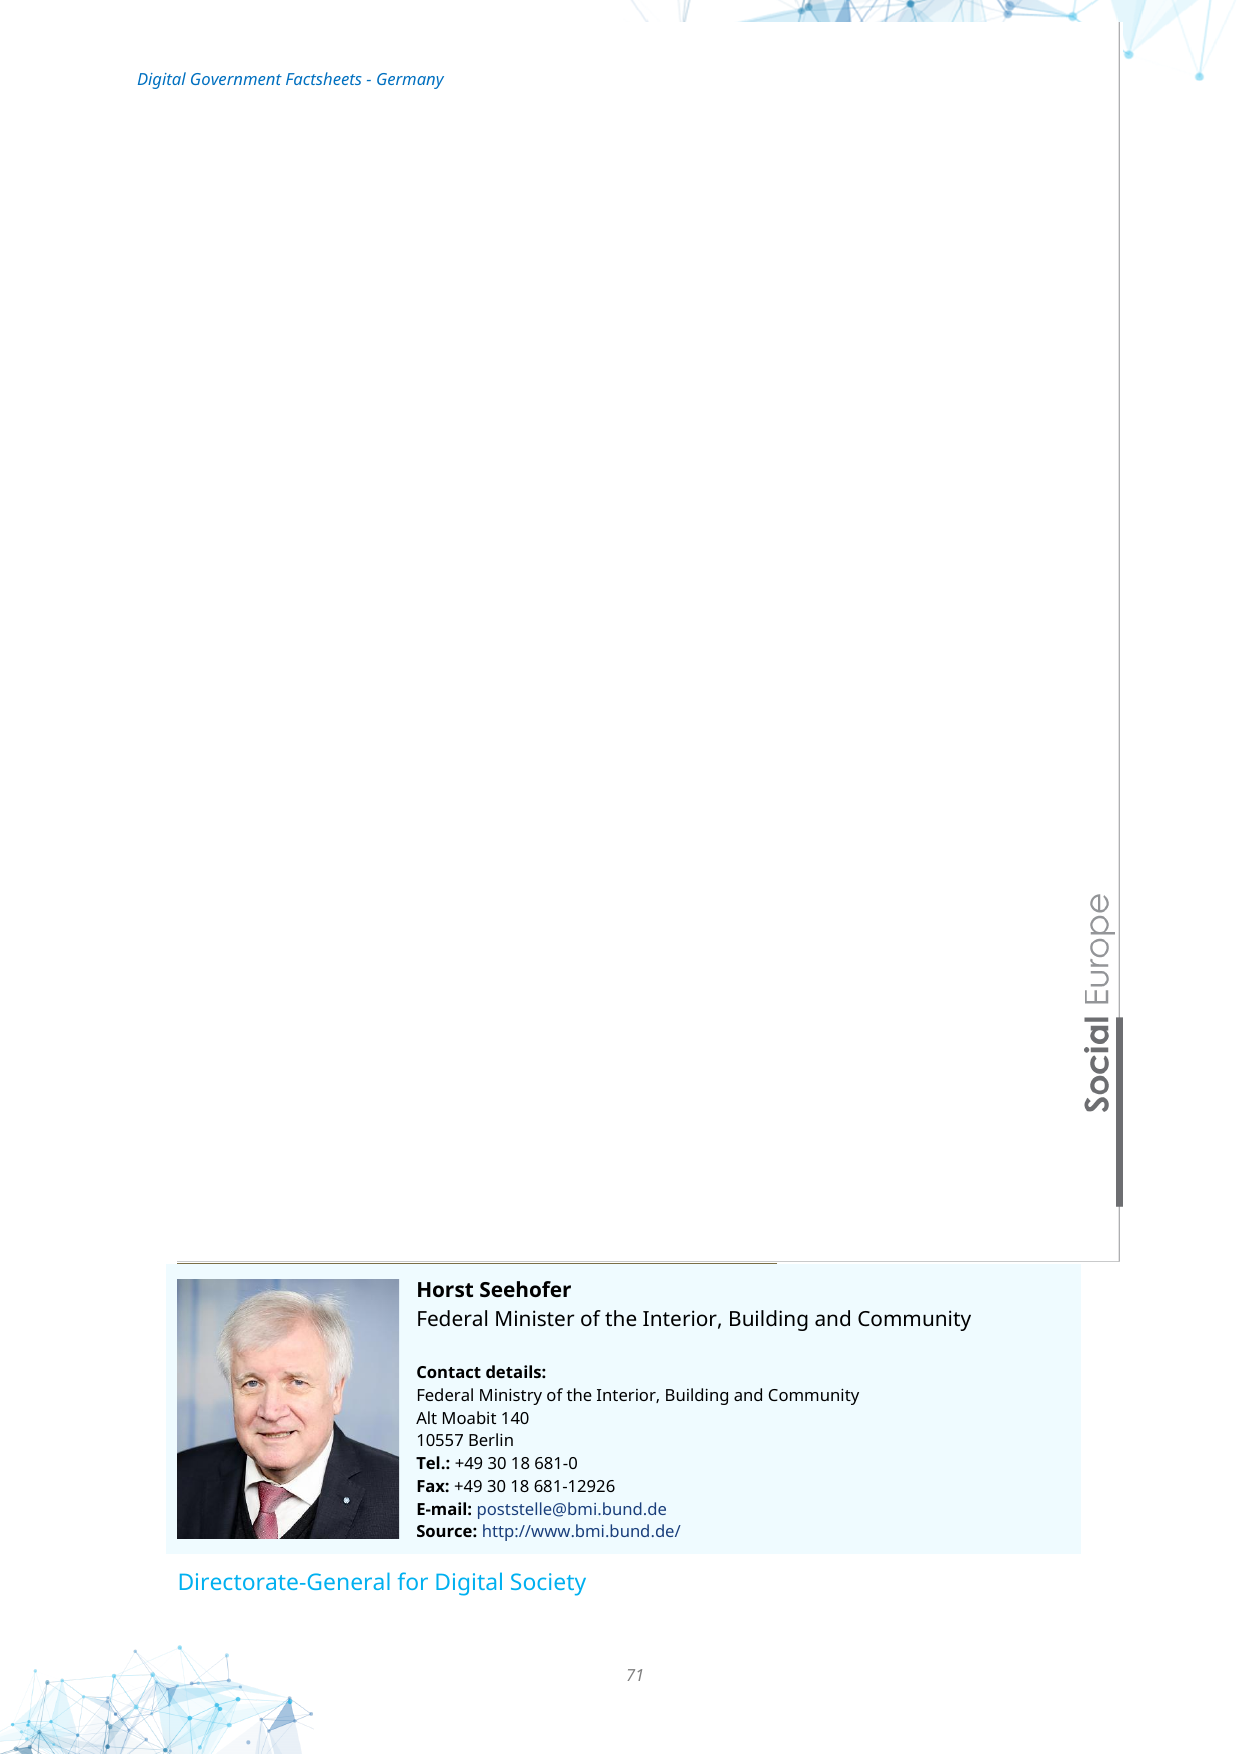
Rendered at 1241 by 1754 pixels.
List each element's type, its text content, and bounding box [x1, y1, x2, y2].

subtitle Directorate-General for Digital Society [177, 1566, 1092, 1598]
table_header Horst Seehofer Federal Minister of the Interior, Building and Community Contact details: Federal Ministry of the Interior, Building and Community Alt Moabit 140 10557 Berlin Tel.: +49 30 18 681-0 Fax: +49 30 18 681-12926 E-mail: poststelle@bmi.bund.de Source: http://www.bmi.bund.de/ [405, 1264, 1081, 1554]
picture [177, 1279, 400, 1539]
picture [177, 22, 1123, 1262]
table_header [166, 1264, 405, 1554]
